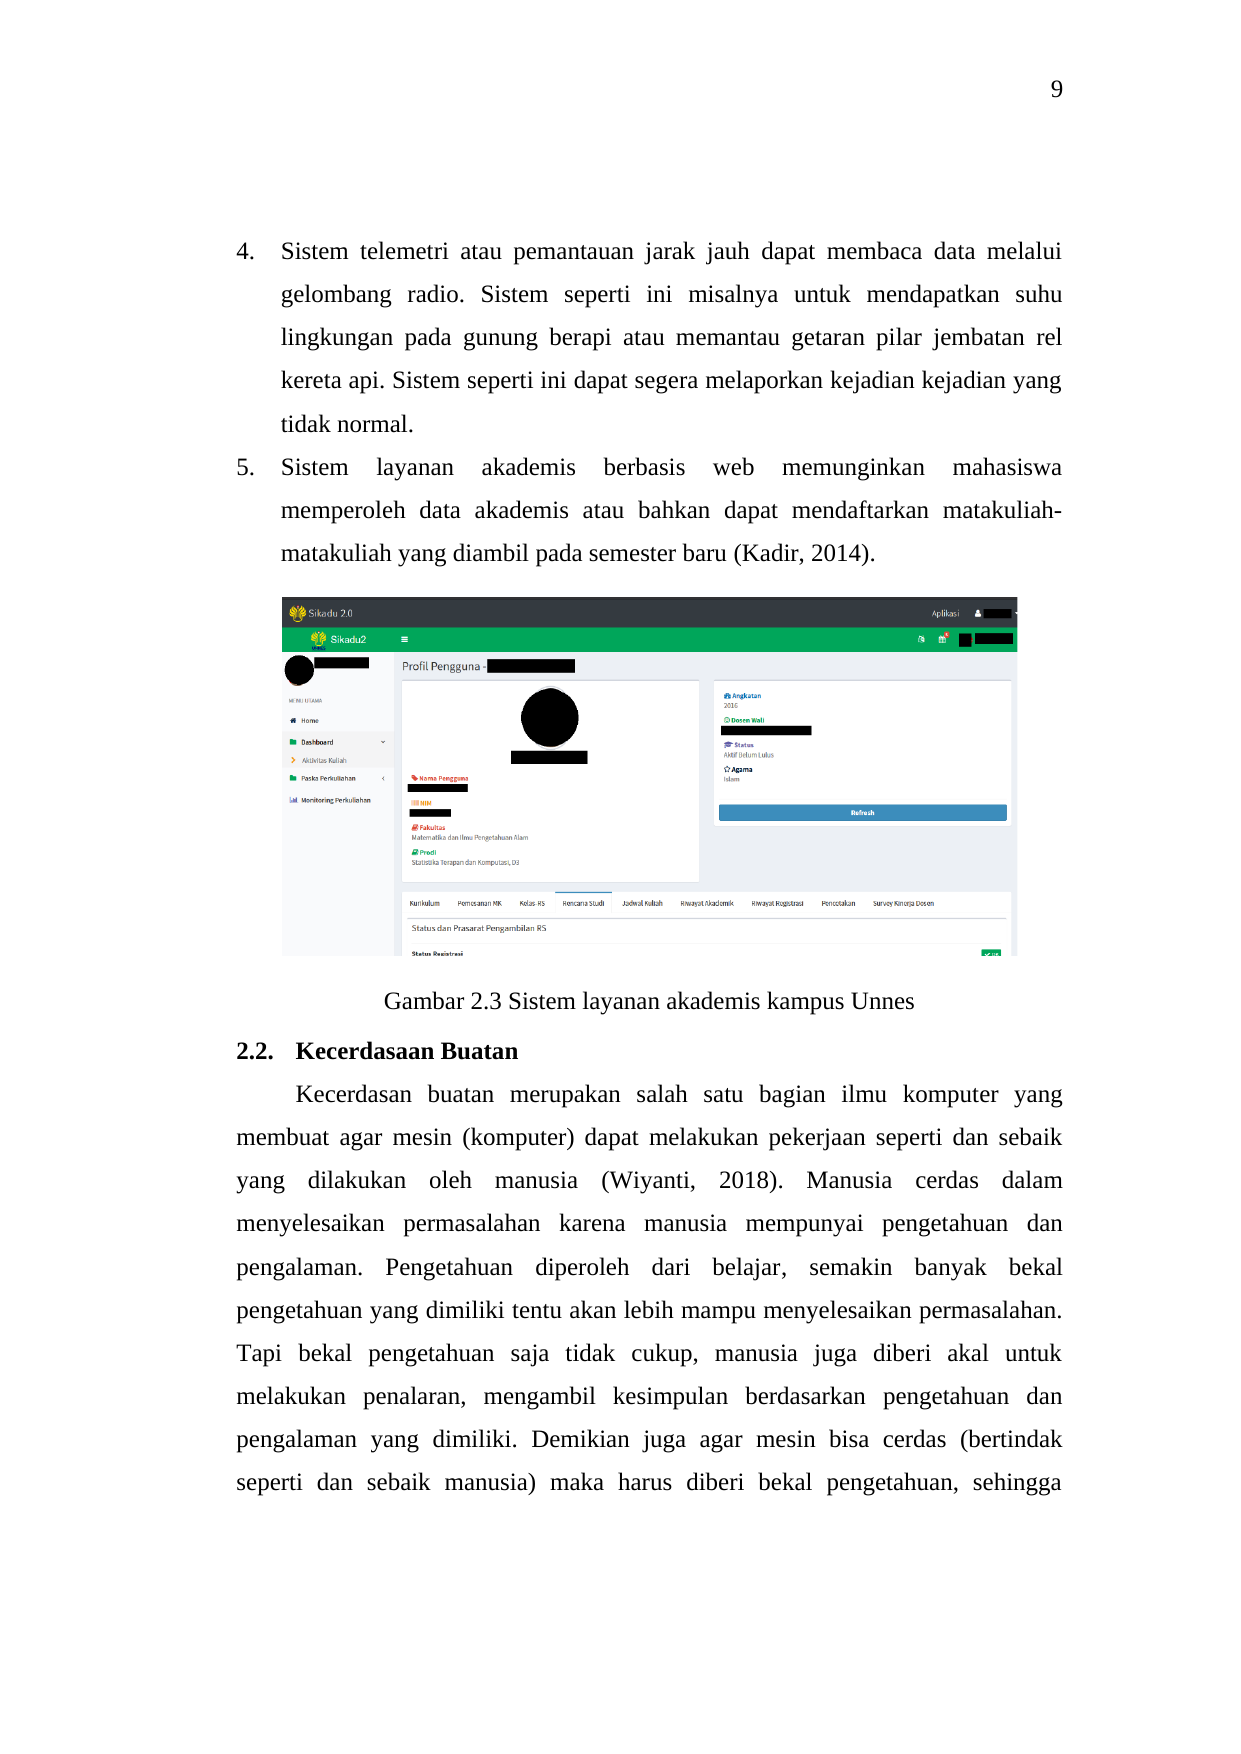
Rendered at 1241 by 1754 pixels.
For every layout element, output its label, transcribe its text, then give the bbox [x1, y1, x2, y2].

text Gambar 2.3 Sistem layanan akademis kampus Unnes [236, 986, 1062, 1015]
list Sistem telemetri atau pemantauan jarak jauh dapat membaca data melalui gelombang radio. Sistem seperti ini misalnya untuk mendapatkan suhu lingkungan pada gunung berapi atau memantau getaran pilar jembatan rel kereta api. Sistem seperti ini dapat segera melaporkan kejadian kejadian yang tidak normal. [236, 236, 1063, 437]
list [236, 1079, 1063, 1496]
list Sistem layanan akademis berbasis web memunginkan mahasiswa memperoleh data akademis atau bahkan dapat mendaftarkan matakuliah-matakuliah yang diambil pada semester baru . [236, 452, 1063, 567]
subtitle Kecerdasaan Buatan [236, 1036, 1062, 1065]
picture [282, 597, 1018, 956]
